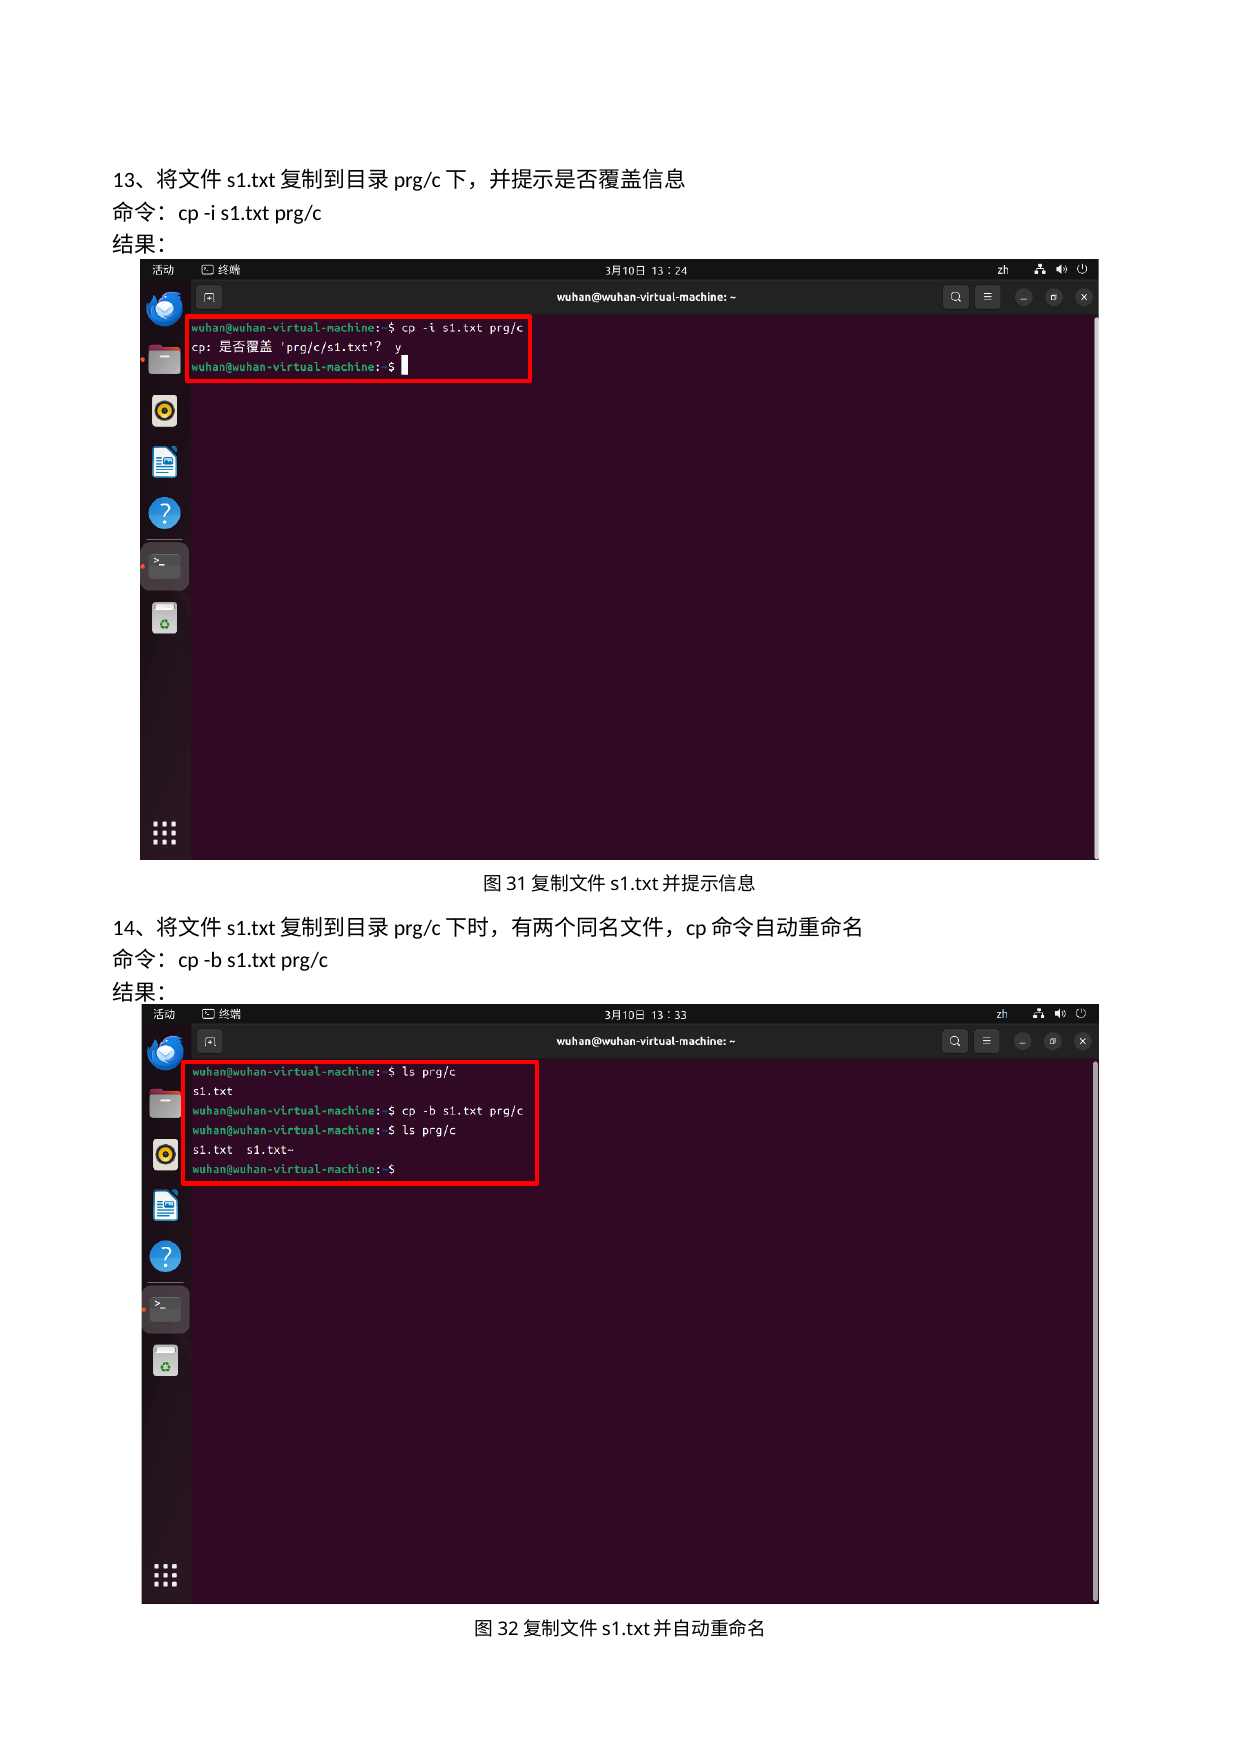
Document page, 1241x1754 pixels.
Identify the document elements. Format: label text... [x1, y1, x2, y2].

text 13、将文件s1.txt复制到目录prg/c下，并提示是否覆盖信息 [112, 162, 1128, 194]
text 命令：cp -i s1.txt prg/c [112, 194, 1128, 227]
text 命令：cp -b s1.txt prg/c [112, 942, 1128, 974]
text 14、将文件s1.txt复制到目录prg/c下时，有两个同名文件，cp命令自动重命名 [112, 909, 1128, 942]
picture [141, 1007, 1099, 1604]
picture [140, 259, 1099, 860]
text 结果： [112, 974, 1128, 1007]
text 结果： [112, 227, 1128, 259]
